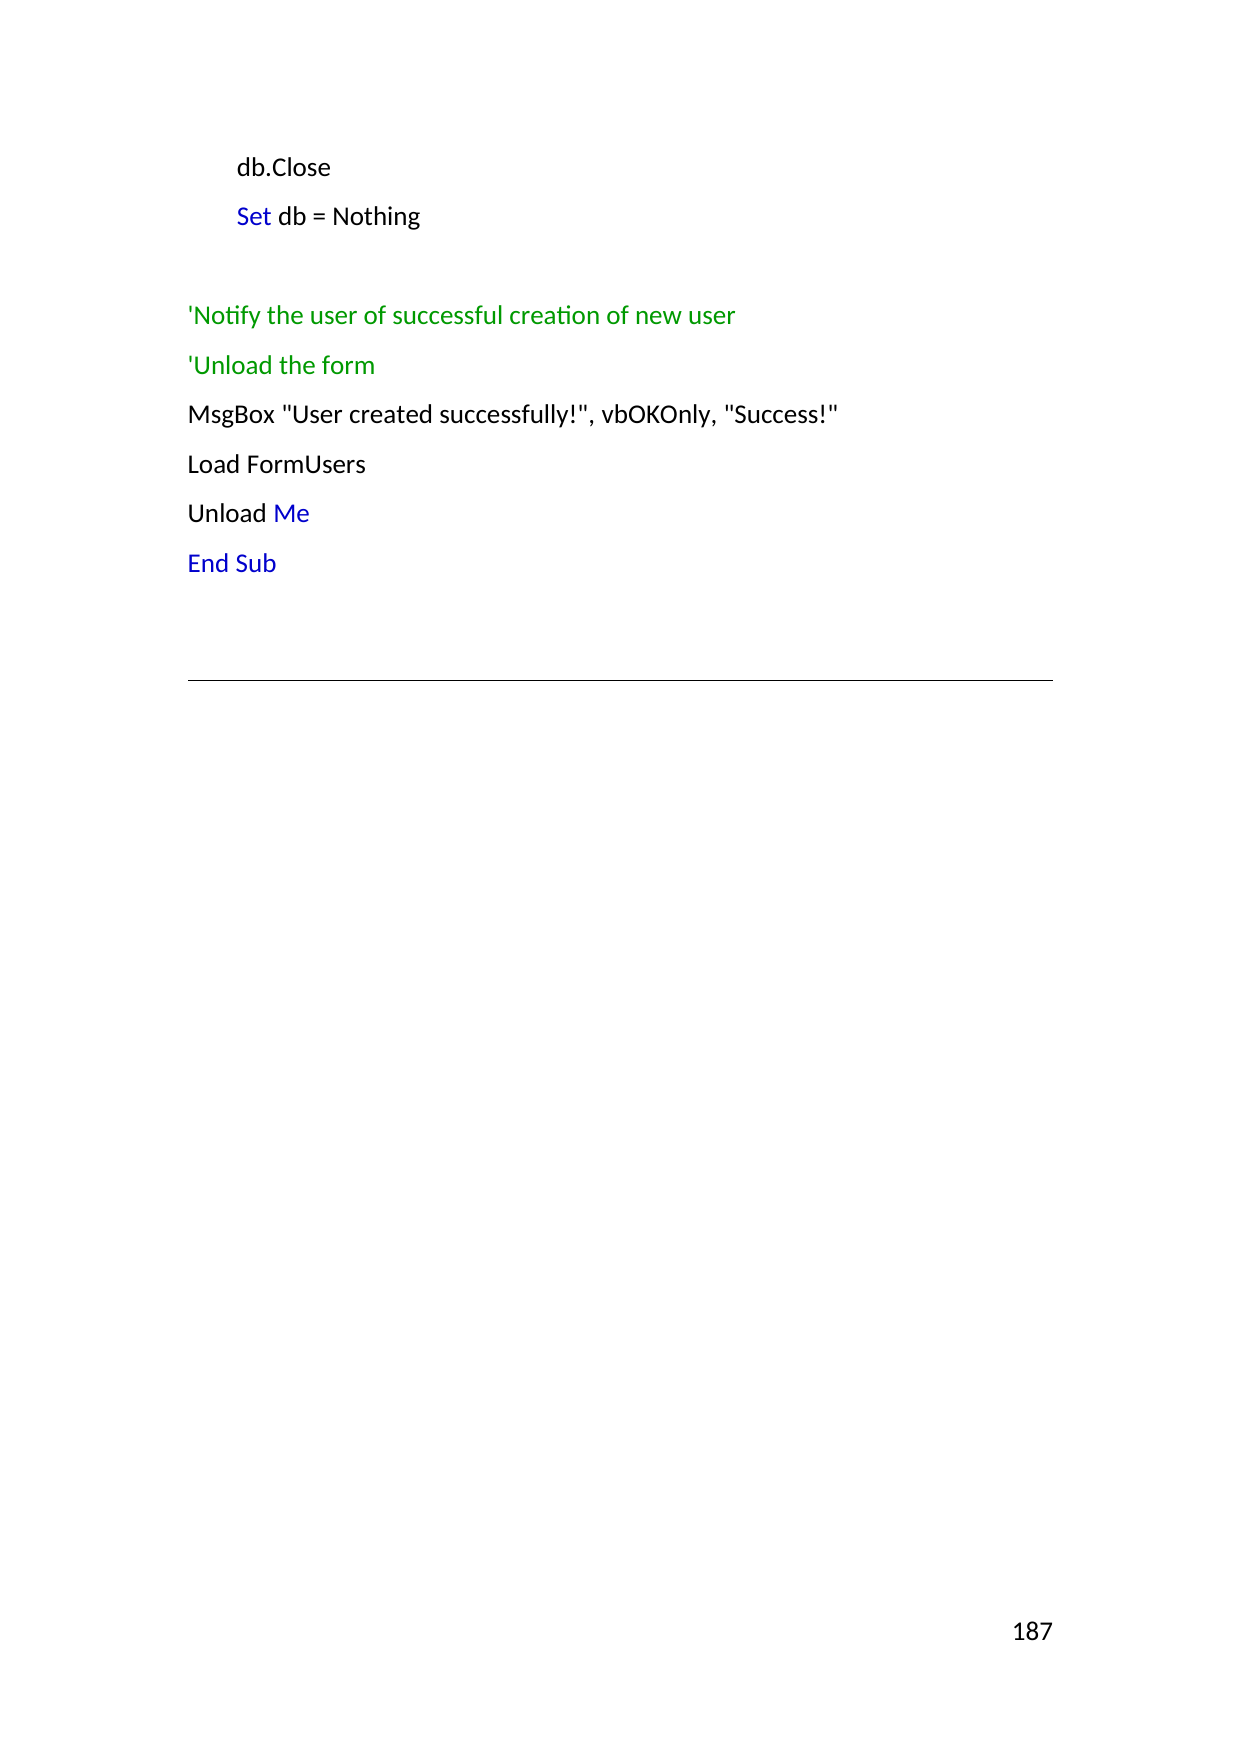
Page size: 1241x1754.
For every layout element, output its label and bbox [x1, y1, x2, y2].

text [187, 150, 1053, 681]
